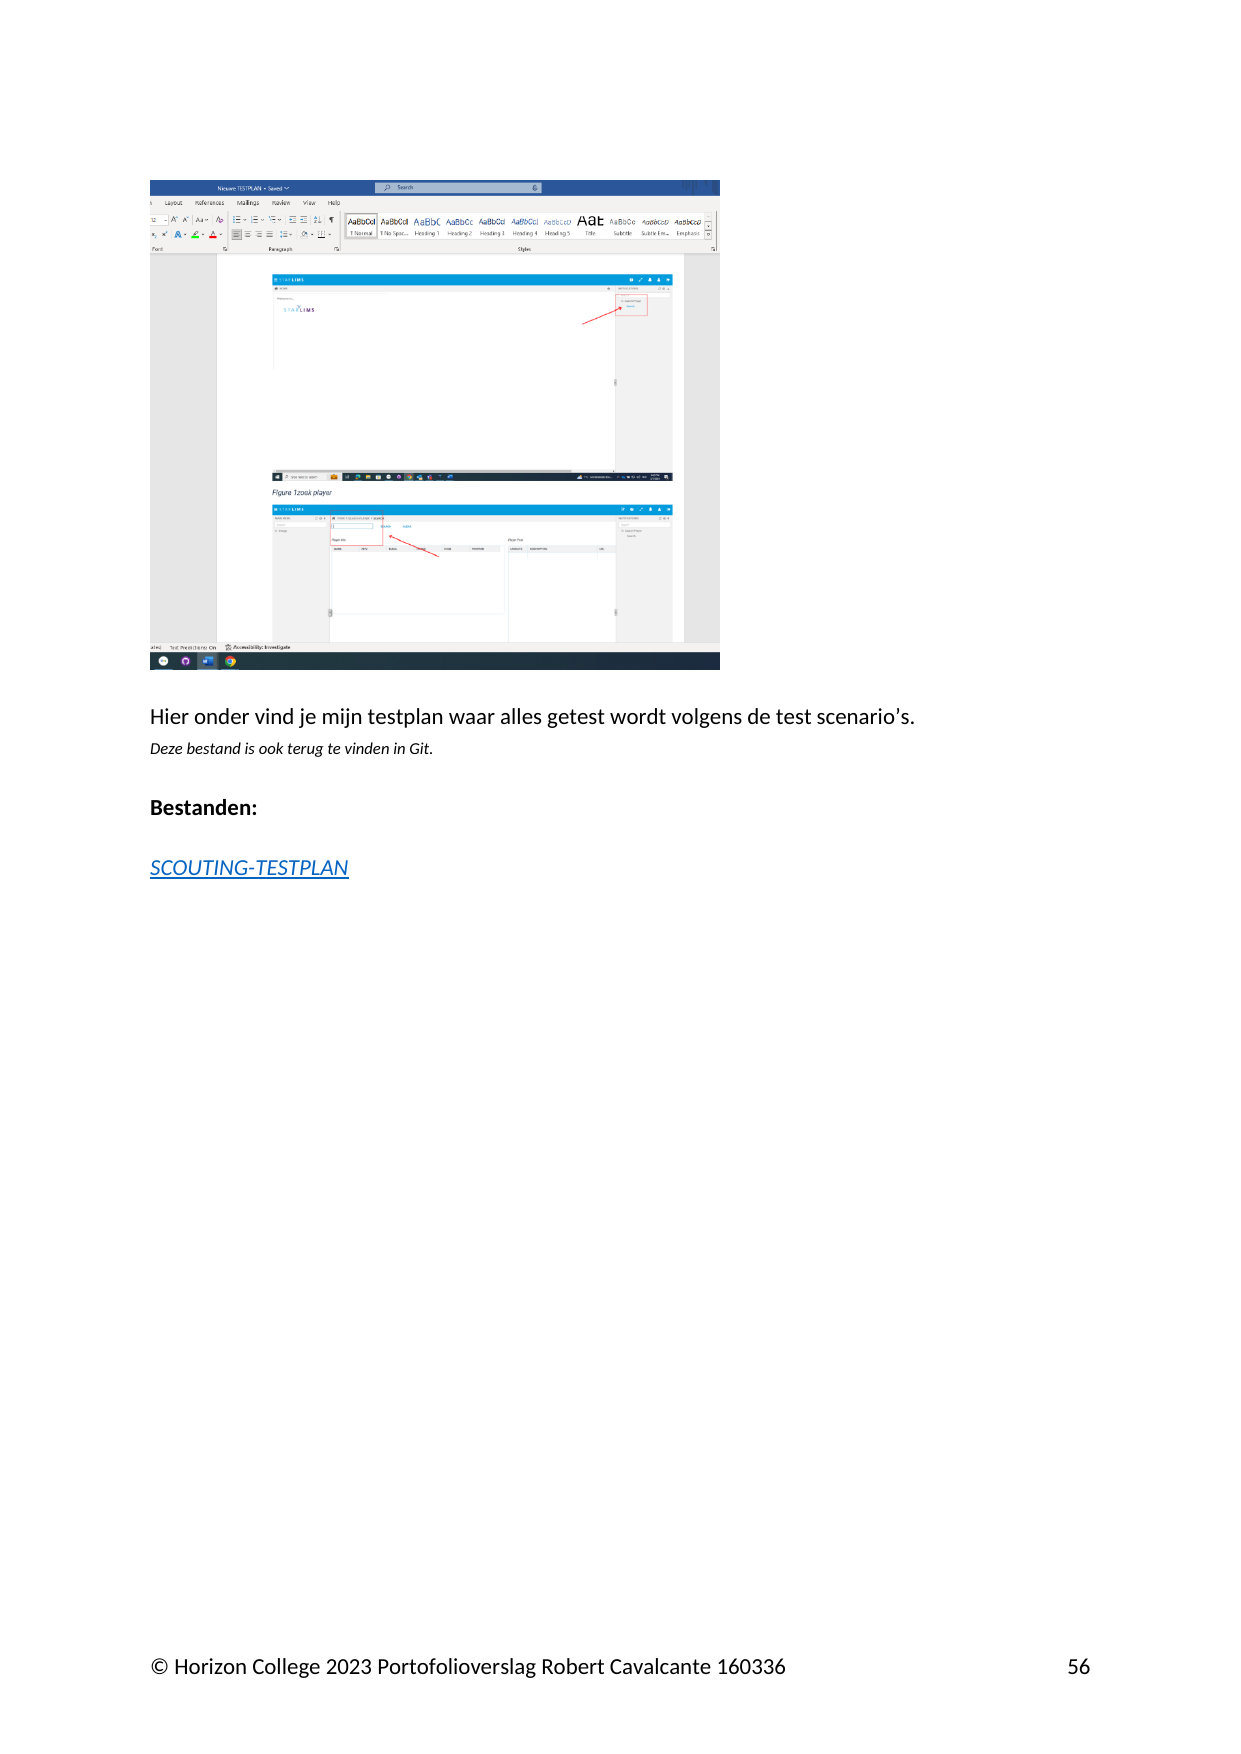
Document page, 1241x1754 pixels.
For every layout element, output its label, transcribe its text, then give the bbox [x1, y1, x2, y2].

text SCOUTING-TESTPLAN [150, 823, 1090, 881]
text Bestanden: [150, 762, 1090, 821]
picture [150, 180, 720, 670]
text Hier onder vind je mijn testplan waar alles getest wordt volgens de test scenario’s. Deze bestand is ook terug te vinden in Git. [150, 702, 1090, 760]
